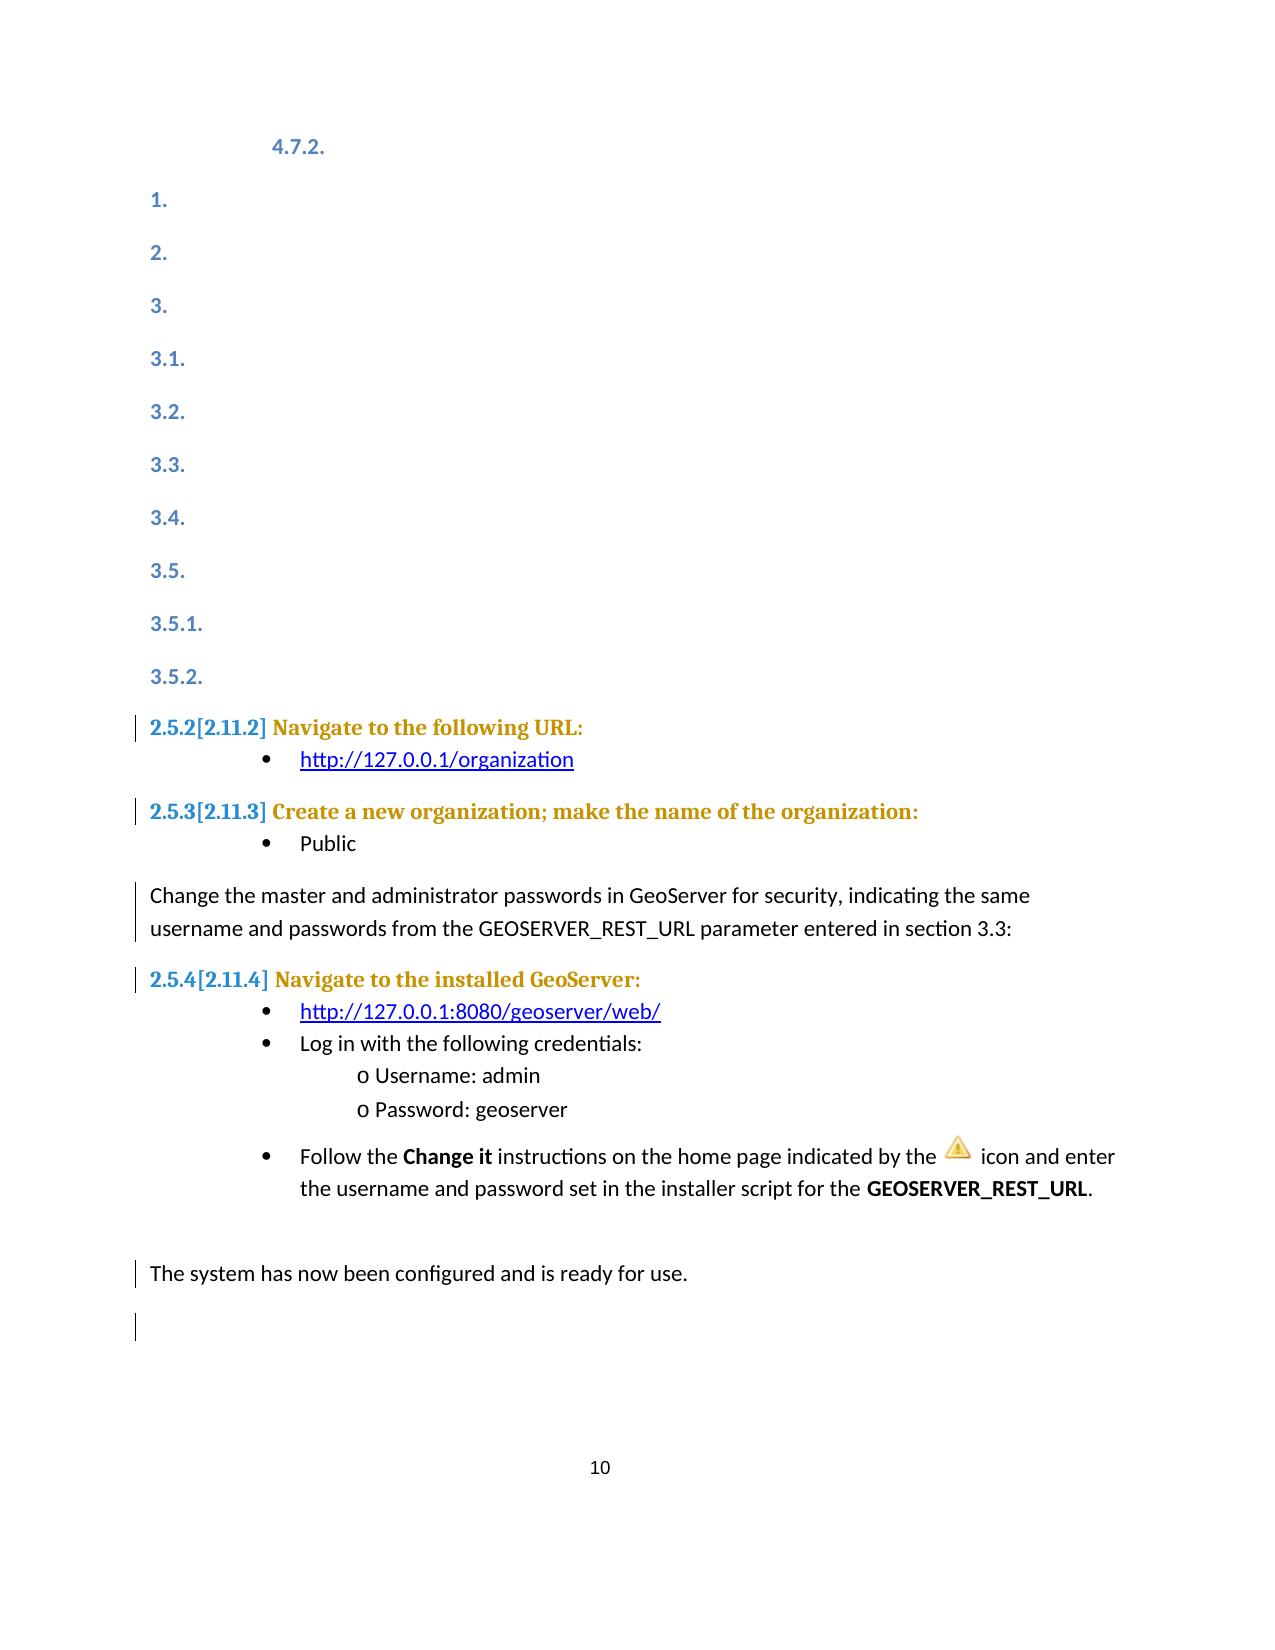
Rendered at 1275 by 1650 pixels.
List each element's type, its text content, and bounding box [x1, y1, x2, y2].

list Public [262, 829, 1125, 857]
list Follow the Change it instructions on the home page indicated by the icon and enter the username and password set in the installer script for the GEOSERVER_REST_URL. [262, 1128, 1125, 1202]
list http://127.0.0.1/organization [262, 745, 1125, 773]
picture [942, 1128, 976, 1165]
subtitle Create a new organization; make the name of the organization: [150, 798, 1125, 825]
list Username: admin [356, 1061, 1125, 1091]
text The system has now been configured and is ready for use. [150, 1259, 1125, 1288]
subtitle Navigate to the installed GeoServer: [150, 967, 1125, 993]
text Change the master and administrator passwords in GeoServer for security, indicating the same username and passwords from the GEOSERVER_REST_URL parameter entered in section 3.3: [150, 882, 1125, 942]
list http://127.0.0.1:8080/geoserver/web/ [262, 997, 1125, 1025]
subtitle Navigate to the following URL: [150, 715, 1125, 742]
list Log in with the following credentials: [262, 1029, 1125, 1057]
list Password: geoserver [356, 1095, 1125, 1124]
